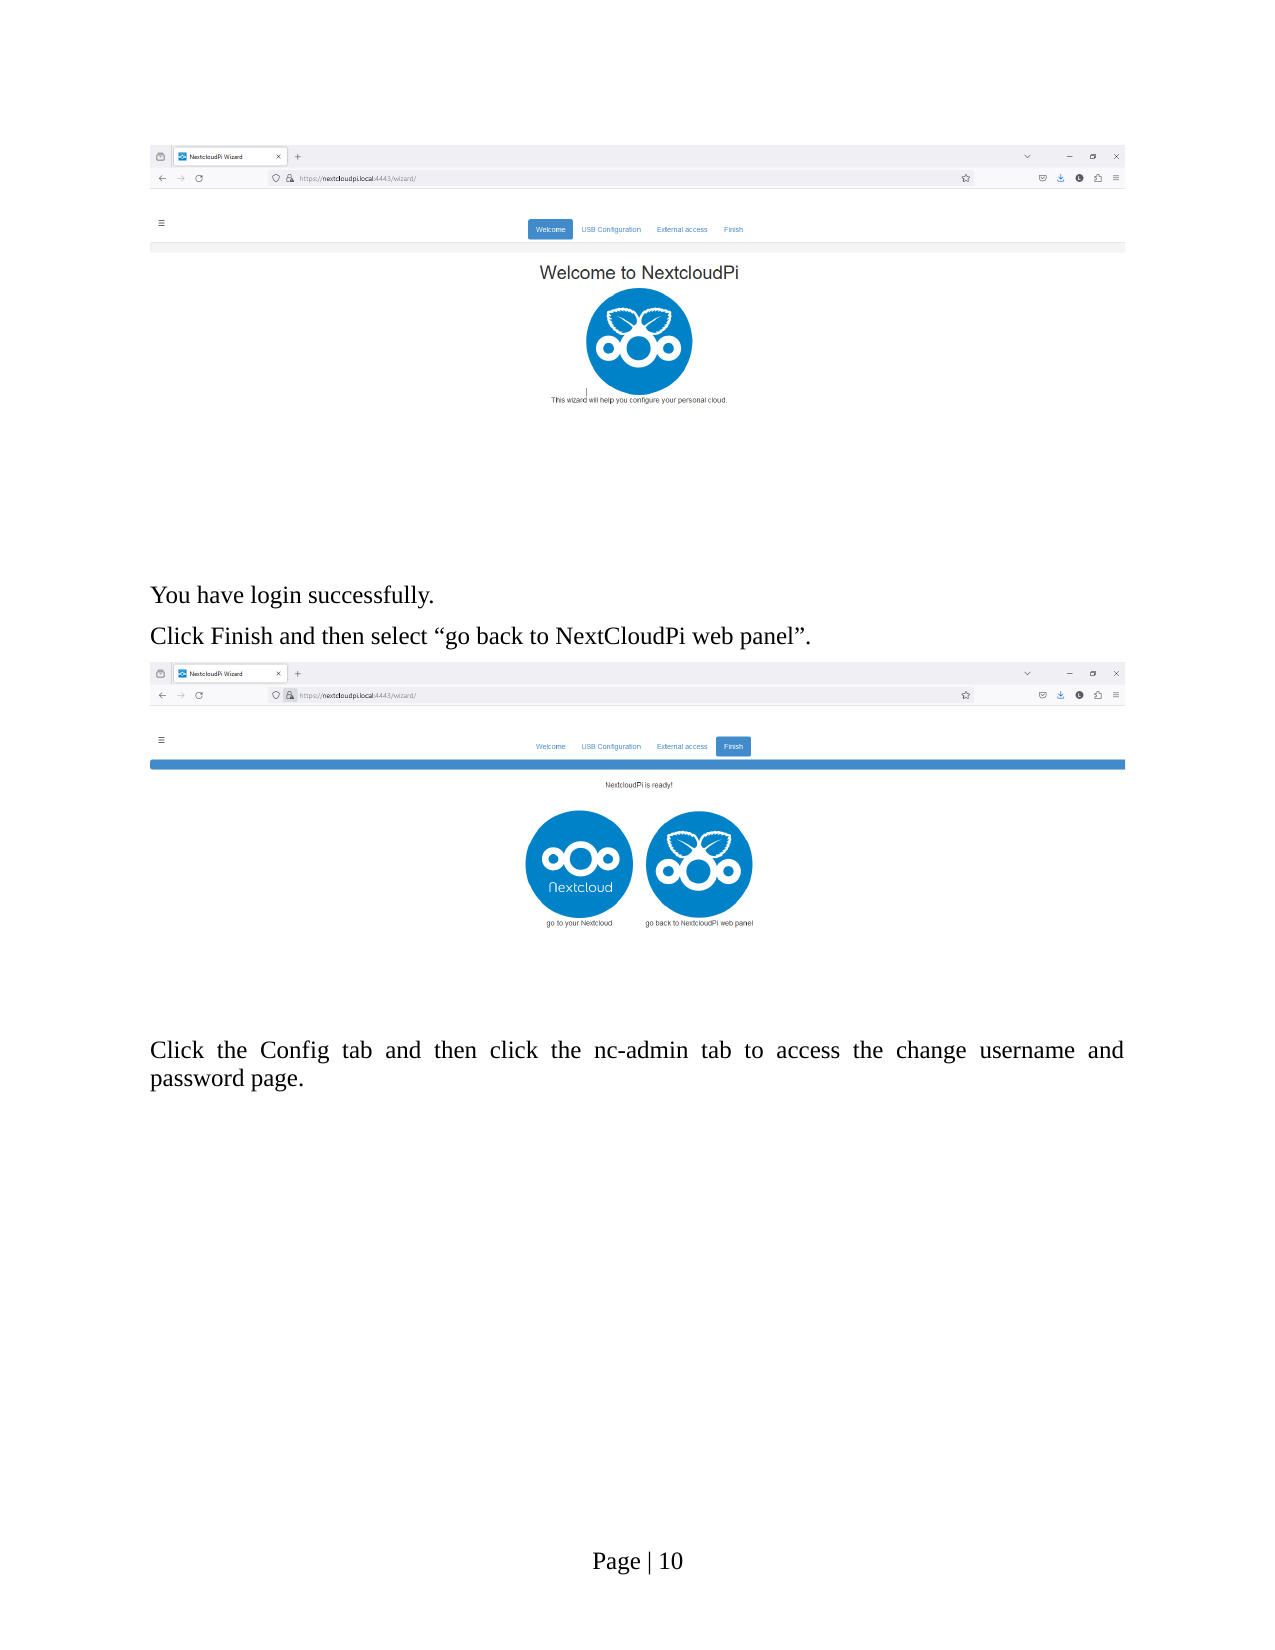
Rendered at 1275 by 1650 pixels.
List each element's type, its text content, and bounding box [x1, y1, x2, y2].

text Click the Config tab and then click the nc-admin tab to access the change username and password page. [150, 1035, 1125, 1092]
picture [150, 662, 1125, 1023]
text You have login successfully. [150, 580, 1125, 609]
text Click Finish and then select “go back to NextCloudPi web panel”. [150, 621, 1125, 650]
picture [150, 145, 1125, 568]
